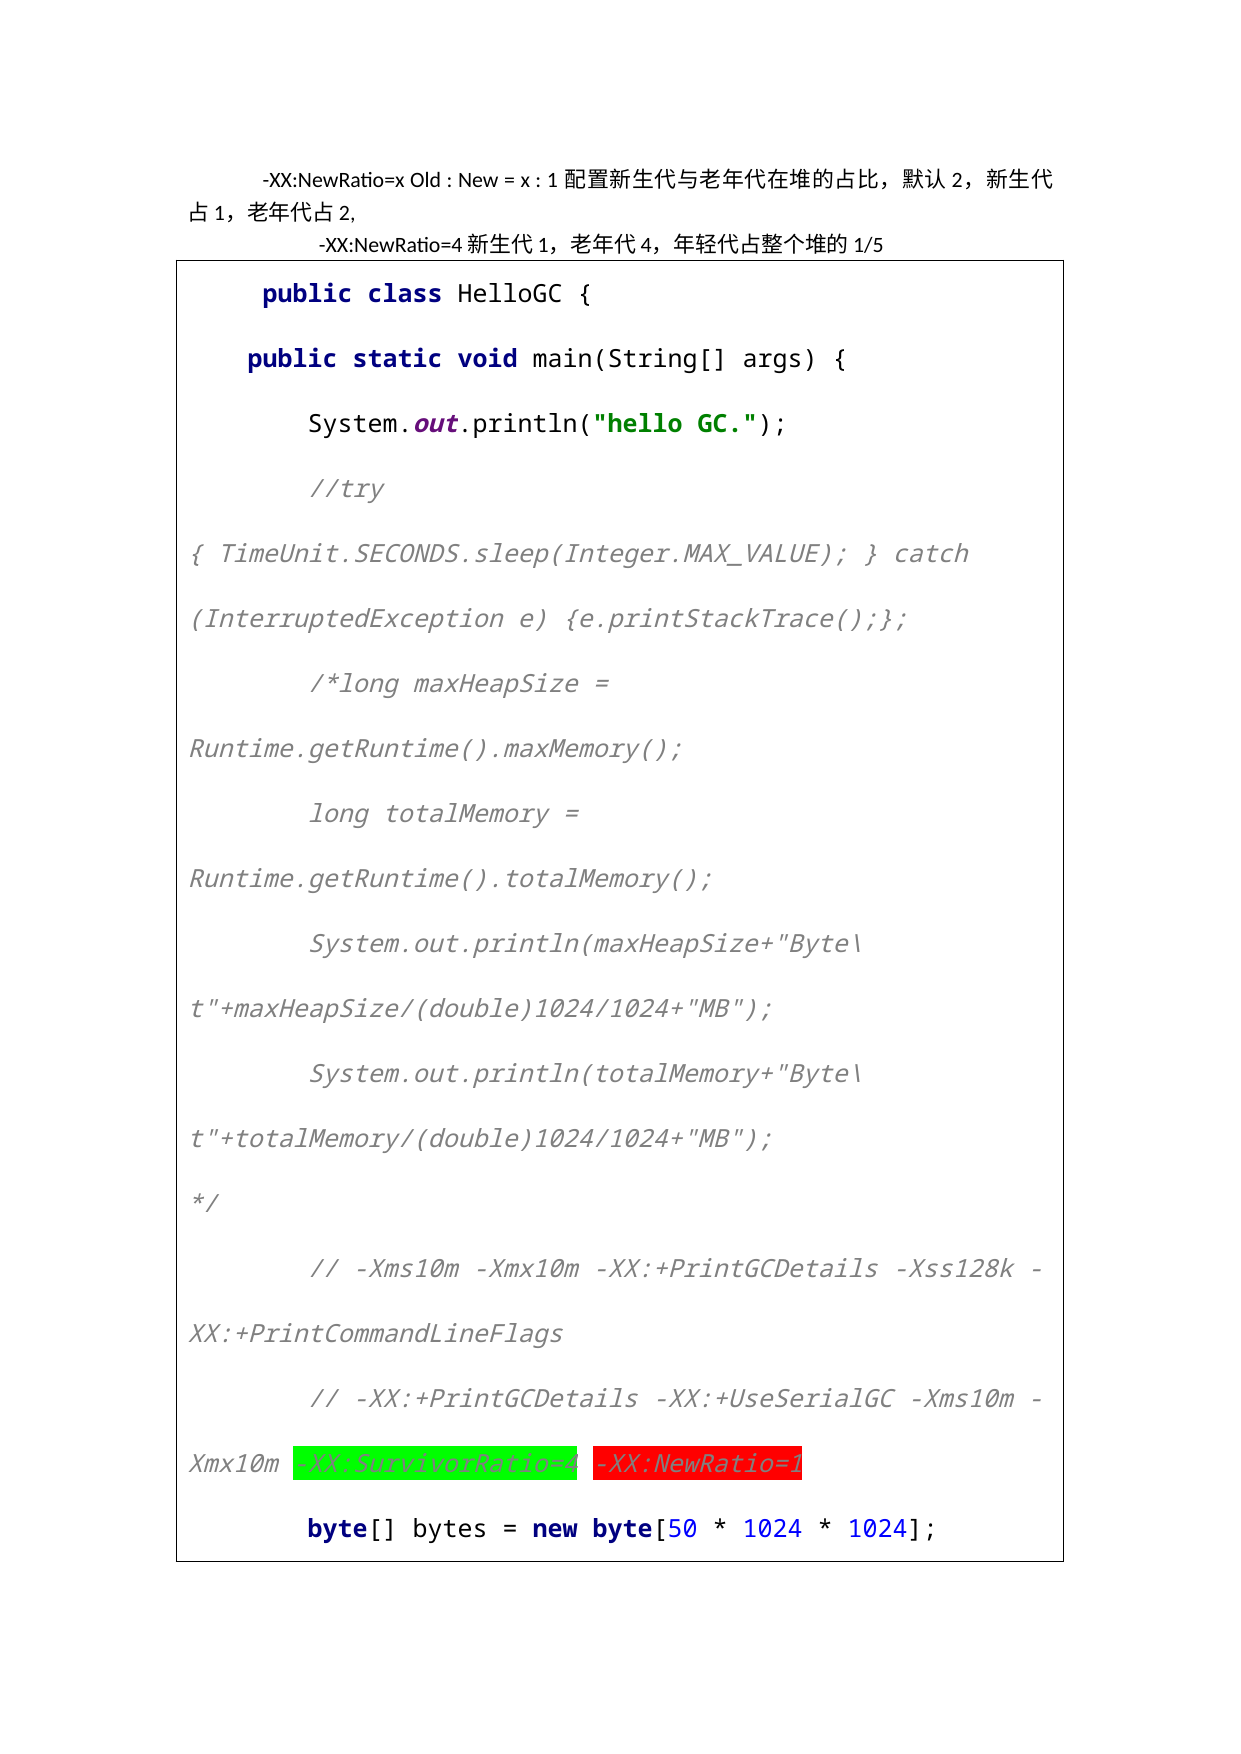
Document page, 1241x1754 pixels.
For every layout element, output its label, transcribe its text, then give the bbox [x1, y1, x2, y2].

text -XX:NewRatio=4 新生代1，老年代4，年轻代占整个堆的1/5 [275, 227, 1053, 259]
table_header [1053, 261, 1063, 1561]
text -XX:NewRatio=x Old : New = x : 1 配置新生代与老年代在堆的占比，默认2，新生代占1，老年代占2, [187, 162, 1053, 227]
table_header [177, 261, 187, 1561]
